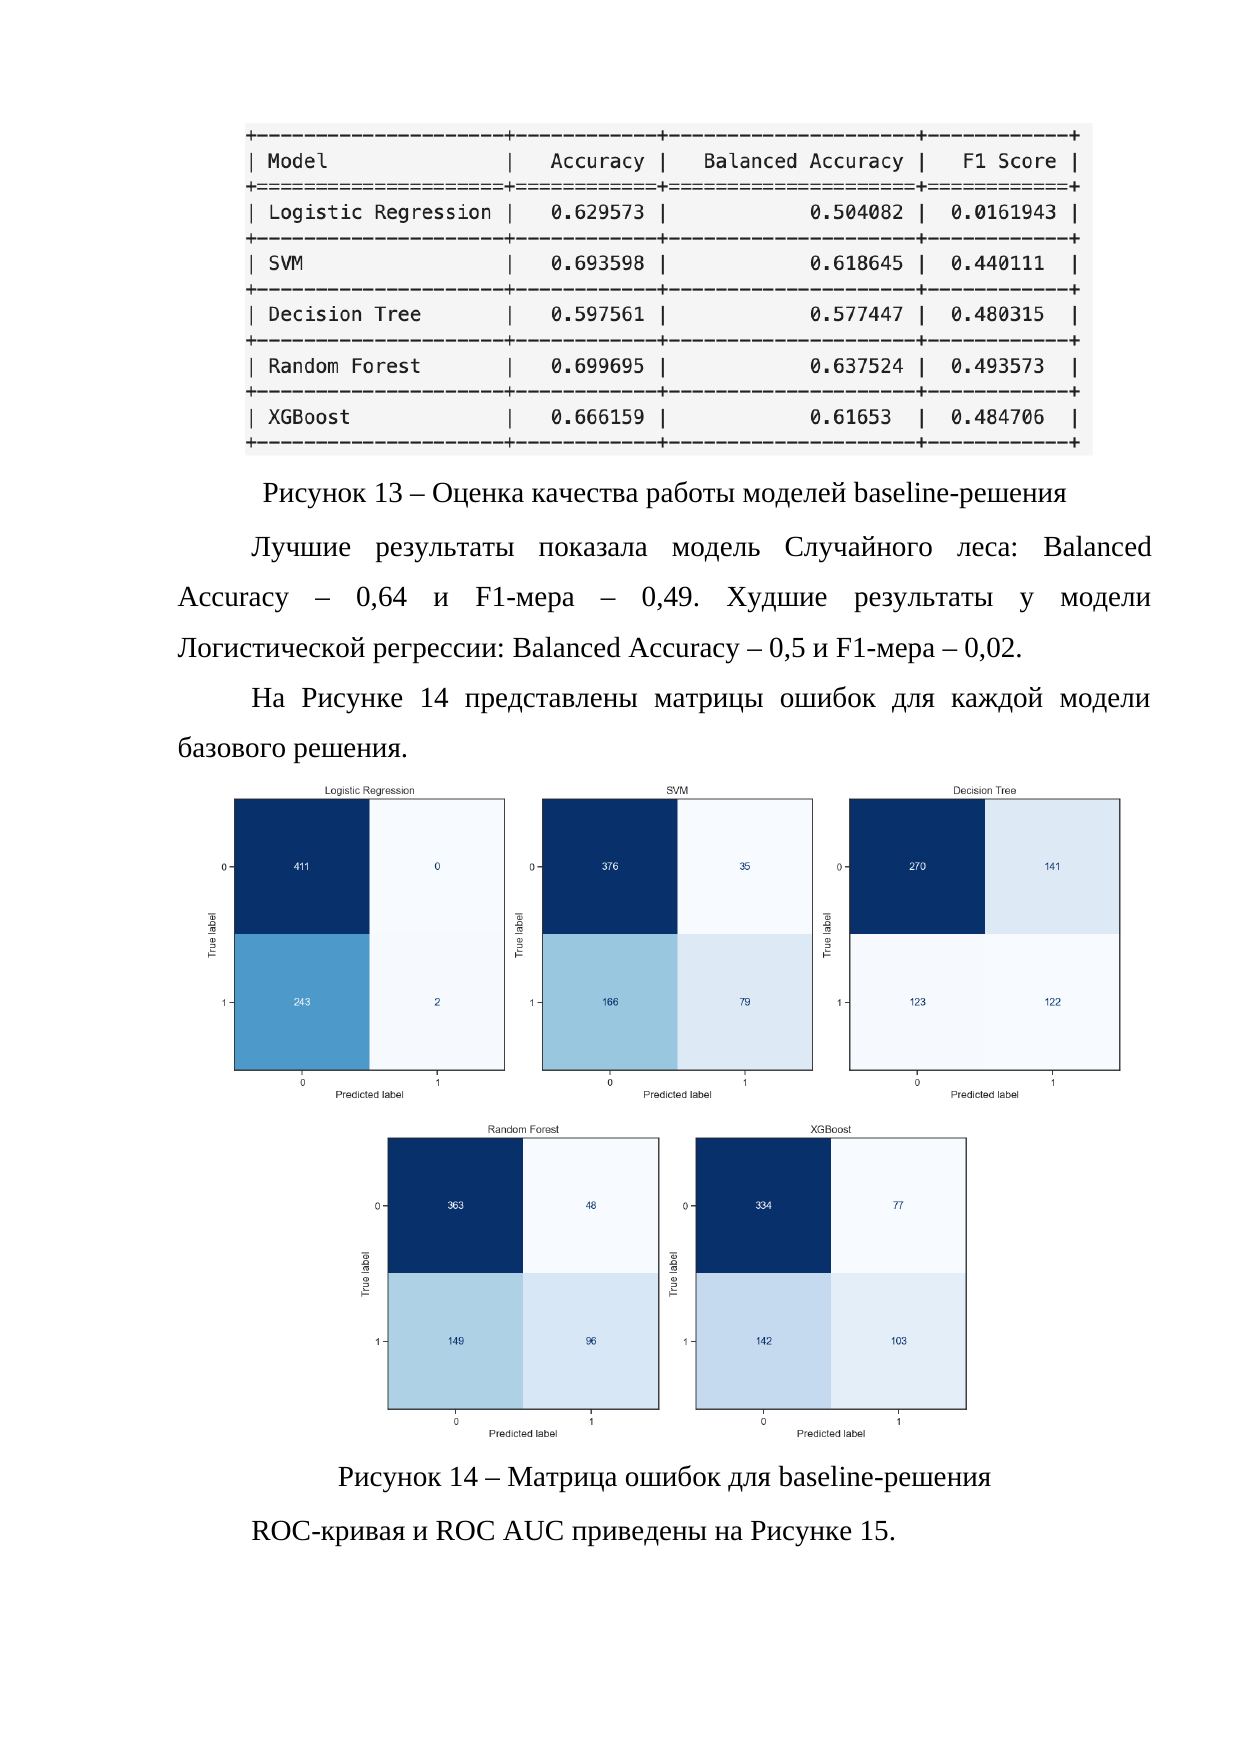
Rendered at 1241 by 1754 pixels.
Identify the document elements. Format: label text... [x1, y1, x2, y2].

text Рисунок 13 – Оценка качества работы моделей baseline-решения [177, 475, 1152, 508]
text Лучшие результаты показала модель Случайного леса: Balanced Accuracy – 0,64 и F1-мера – 0,49. Худшие результаты у модели Логистической регрессии: Balanced Accuracy – 0,5 и F1-мера – 0,02. [177, 529, 1152, 663]
picture [202, 780, 1127, 1106]
text На Рисунке 14 представлены матрицы ошибок для каждой модели базового решения. [177, 680, 1152, 764]
picture [357, 1120, 972, 1445]
text Рисунок 14 – Матрица ошибок для baseline-решения [177, 1459, 1152, 1493]
text ROC-кривая и ROC AUC приведены на Рисунке 15. [177, 1513, 1152, 1547]
picture [236, 118, 1093, 461]
